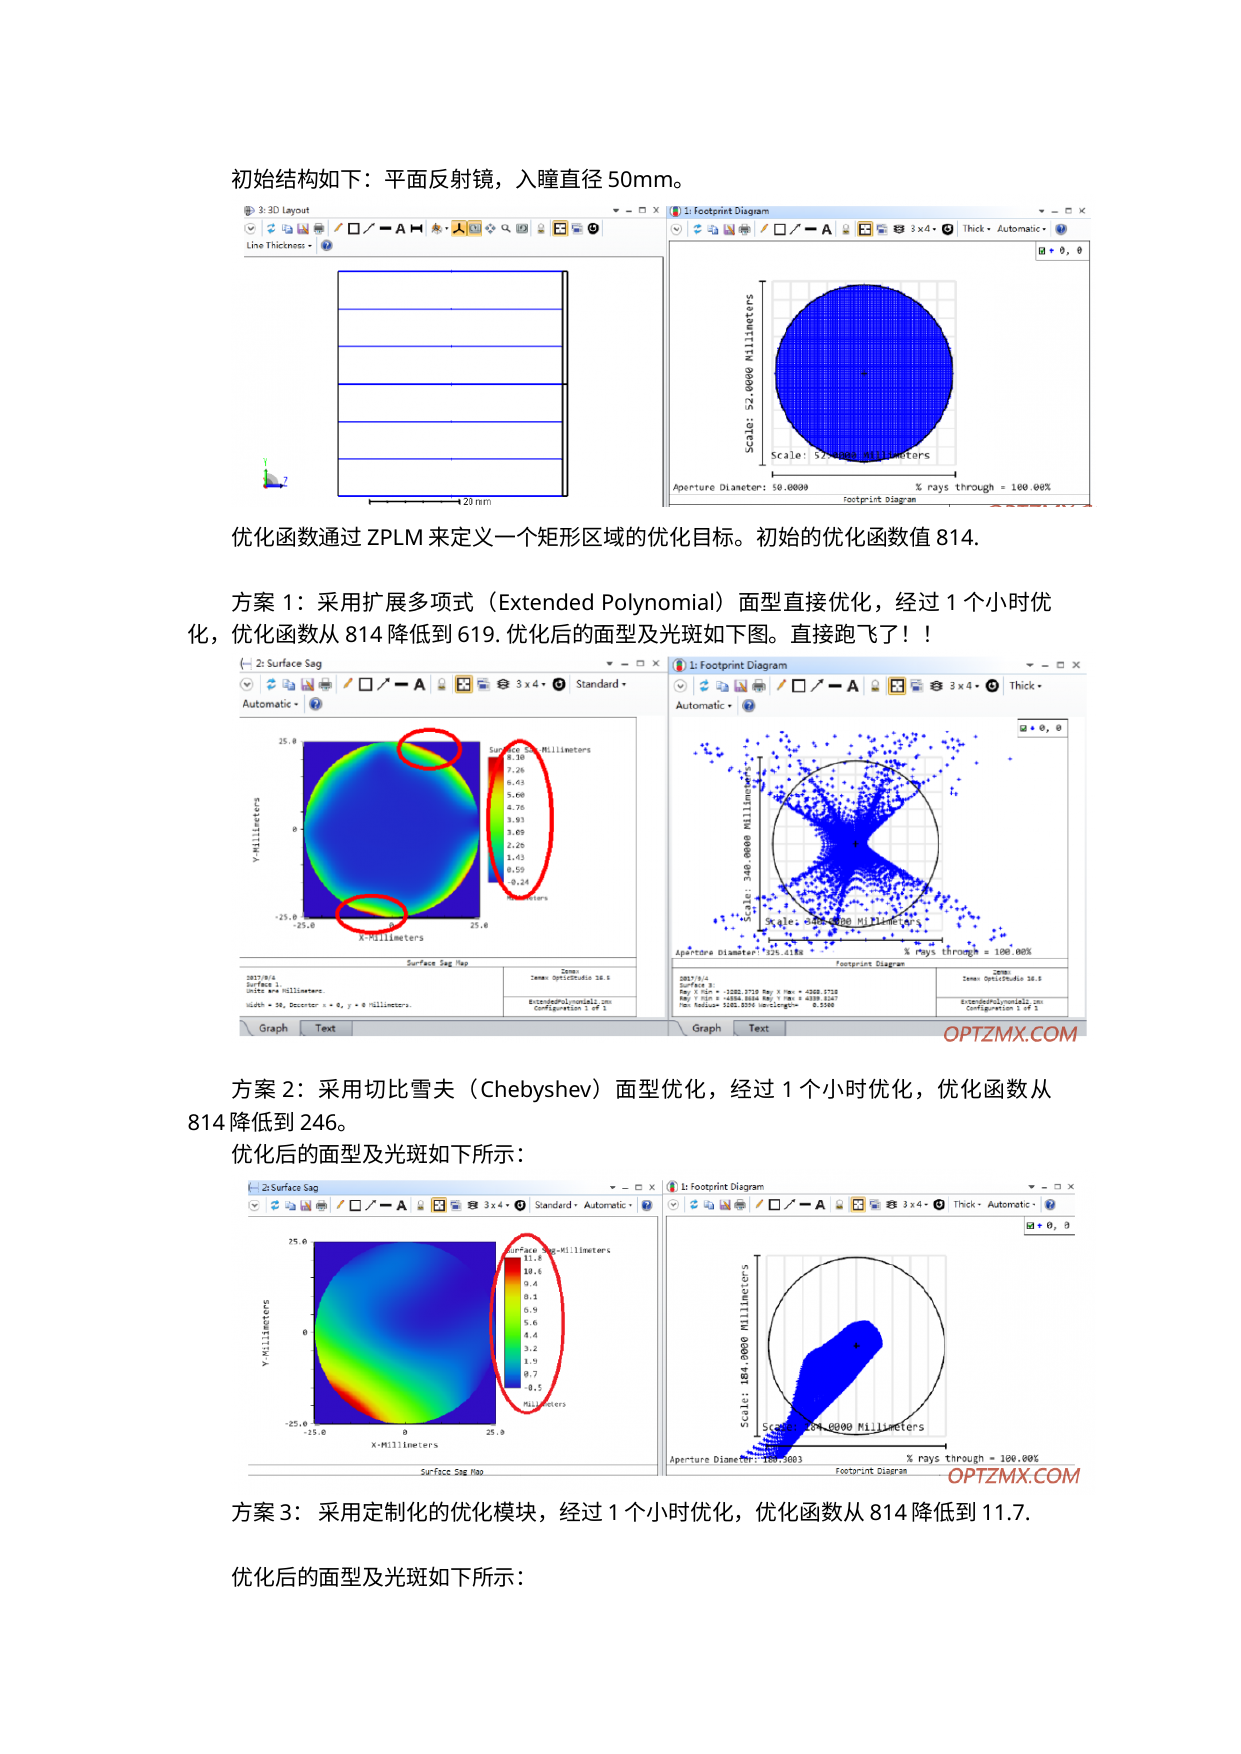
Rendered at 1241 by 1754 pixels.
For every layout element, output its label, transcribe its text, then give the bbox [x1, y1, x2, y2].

text 方案 1：采用扩展多项式（Extended Polynomial）面型直接优化，经过1个小时优化，优化函数从814降低到619. 优化后的面型及光斑如下图。直接跑飞了！！ [187, 584, 1053, 649]
text 优化后的面型及光斑如下所示： [187, 1559, 1053, 1592]
picture [231, 1169, 1097, 1495]
text 优化后的面型及光斑如下所示： [187, 1137, 1053, 1169]
picture [231, 649, 1097, 1043]
picture [231, 194, 1097, 507]
text 初始结构如下：平面反射镜，入瞳直径50mm。 [187, 162, 1053, 194]
text 方案2：采用切比雪夫（Chebyshev）面型优化，经过1个小时优化，优化函数从814降低到246。 [187, 1072, 1053, 1137]
text 优化函数通过ZPLM来定义一个矩形区域的优化目标。初始的优化函数值814. [187, 519, 1053, 552]
text 方案3： 采用定制化的优化模块，经过1个小时优化，优化函数从814降低到11.7. [187, 1494, 1053, 1527]
